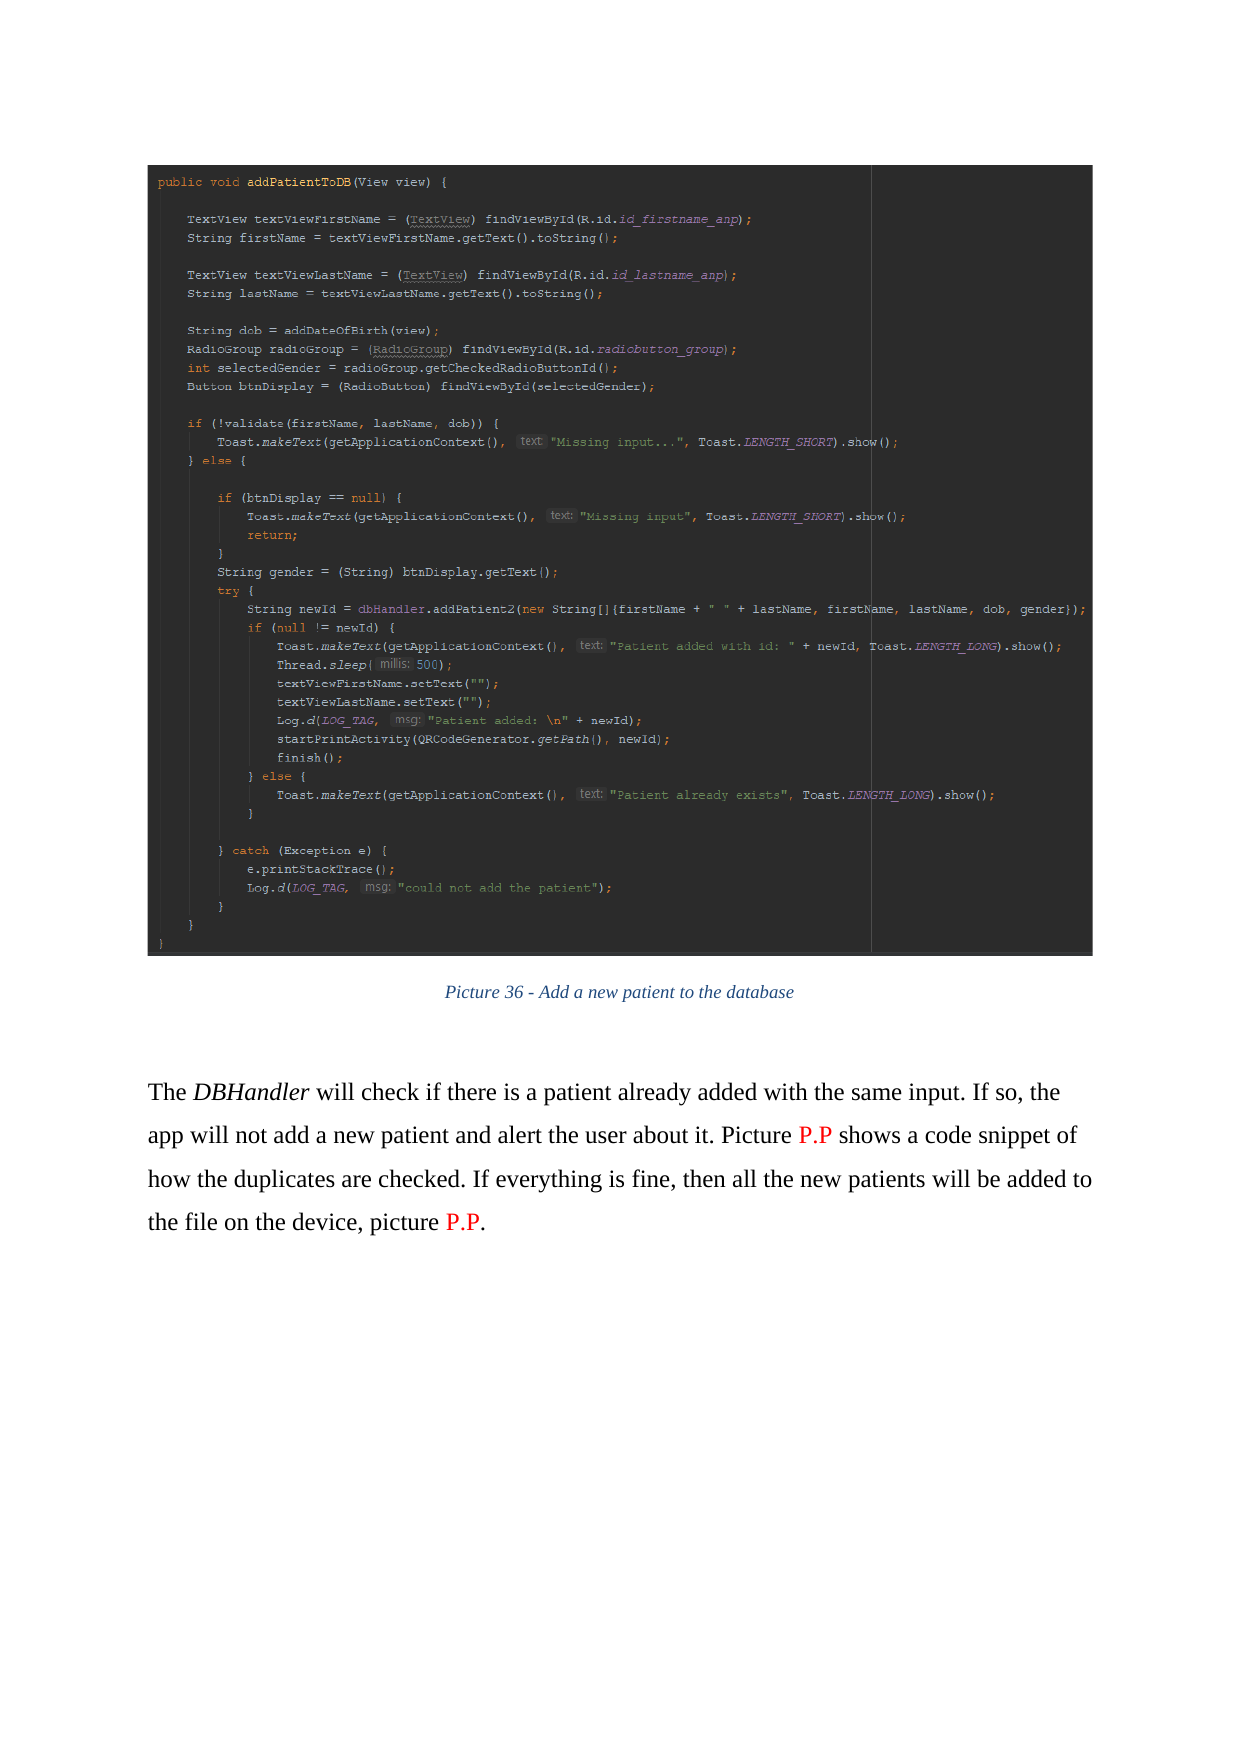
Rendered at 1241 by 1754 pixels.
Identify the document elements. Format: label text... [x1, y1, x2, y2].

picture [147, 165, 1093, 956]
text Picture 36 - Add a new patient to the database [148, 981, 1092, 1003]
text The DBHandler will check if there is a patient already added with the same input. If so, the app will not add a new patient and alert the user about it. Picture P.P shows a code snippet of how the duplicates are checked. If everything is fine, then all the new patients will be added to the file on the device, picture P.P. [148, 1077, 1092, 1236]
